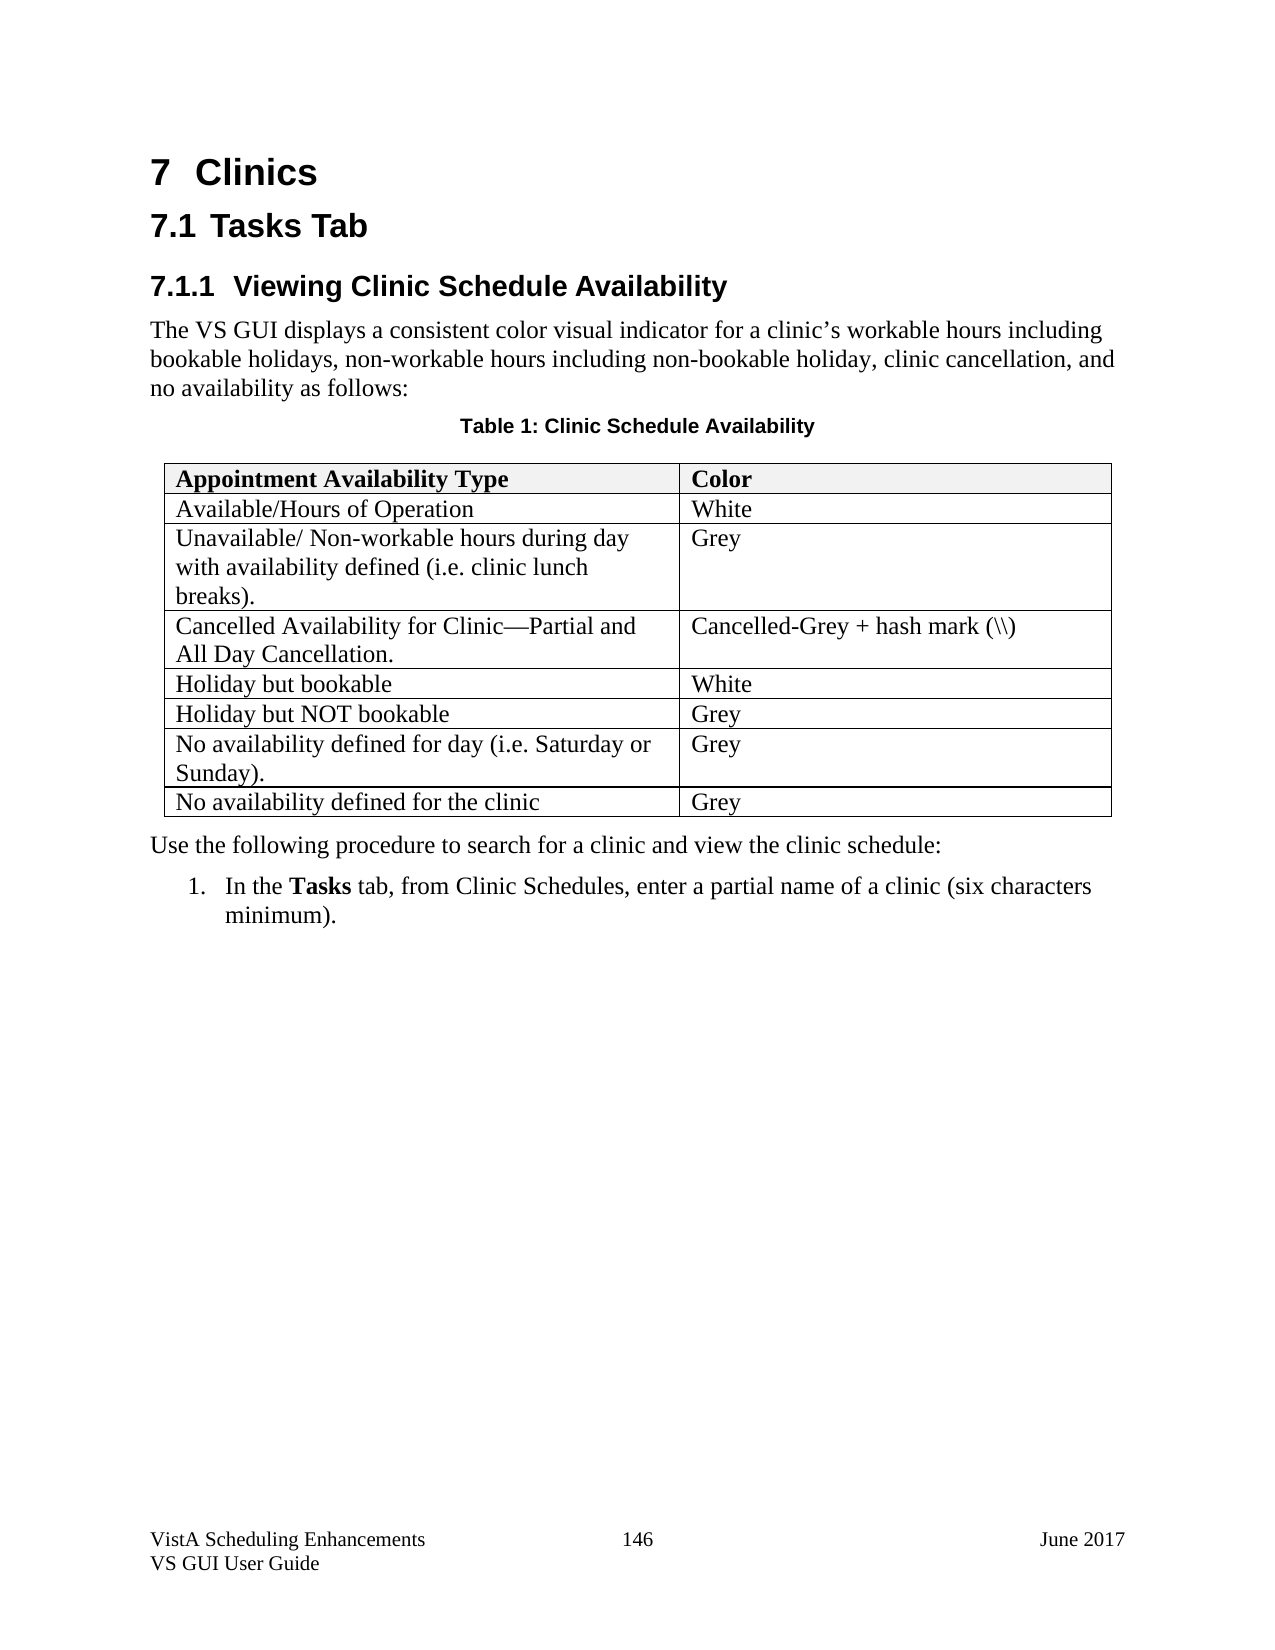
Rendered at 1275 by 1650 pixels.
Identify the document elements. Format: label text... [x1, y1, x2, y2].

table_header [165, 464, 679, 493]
list In the Tasks tab, from Clinic Schedules, enter a partial name of a clinic (six characters minimum). [187, 871, 1125, 928]
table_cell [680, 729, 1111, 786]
subtitle Clinics [150, 150, 1125, 193]
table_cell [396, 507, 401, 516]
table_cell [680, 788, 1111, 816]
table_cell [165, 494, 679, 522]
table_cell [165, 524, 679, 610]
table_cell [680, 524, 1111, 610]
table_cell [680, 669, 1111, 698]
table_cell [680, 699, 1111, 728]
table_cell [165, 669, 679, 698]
text Table 1: Clinic Schedule Availability [150, 414, 1125, 438]
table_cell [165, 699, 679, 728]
subtitle Viewing Clinic Schedule Availability [150, 269, 1125, 303]
text Use the following procedure to search for a clinic and view the clinic schedule: [150, 830, 1125, 858]
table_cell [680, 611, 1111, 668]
subtitle Tasks Tab [150, 206, 1125, 244]
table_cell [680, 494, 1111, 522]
text The VS GUI displays a consistent color visual indicator for a clinic’s workable hours including bookable holidays, non-workable hours including non-bookable holiday, clinic cancellation, and no availability as follows: [150, 315, 1125, 401]
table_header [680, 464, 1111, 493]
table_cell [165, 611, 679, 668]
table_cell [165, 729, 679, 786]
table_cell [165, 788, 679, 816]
